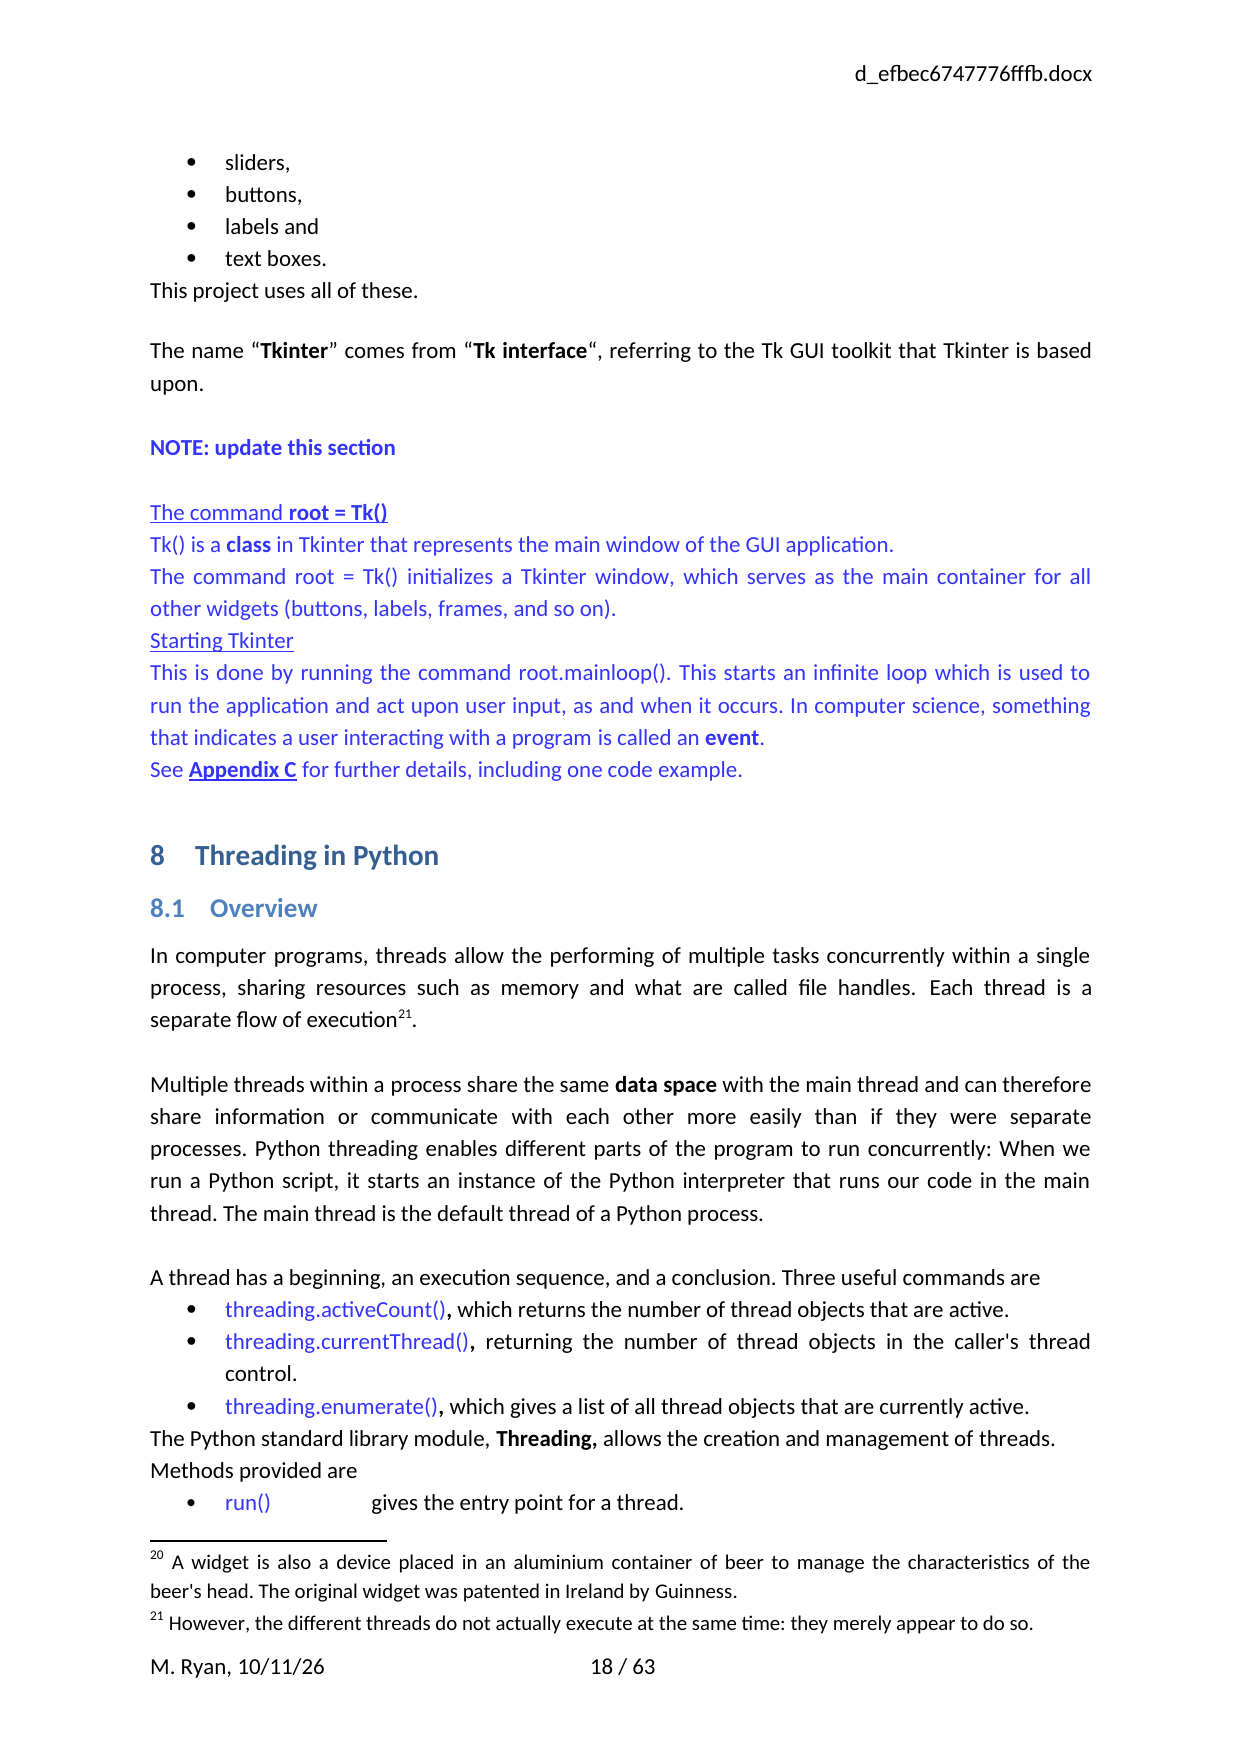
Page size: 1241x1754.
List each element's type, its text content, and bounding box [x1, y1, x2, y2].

subtitle Threading in Python [150, 837, 1092, 873]
list run() gives the entry point for a thread. [187, 1488, 1092, 1516]
text This is done by running the command root.mainloop(). This starts an infinite loop which is used to run the application and act upon user input, as and when it occurs. In computer science, something that indicates a user interacting with a program is called an event. [150, 658, 1092, 751]
text A thread has a beginning, an execution sequence, and a conclusion. Three useful commands are [150, 1263, 1092, 1291]
text See Appendix C for further details, including one code example. [150, 755, 1092, 783]
text The command root = Tk() [150, 498, 1092, 526]
text The Python standard library module, Threading, allows the creation and management of threads. [150, 1424, 1092, 1452]
list threading.activeCount(), which returns the number of thread objects that are active. [187, 1295, 1092, 1323]
text Methods provided are [150, 1456, 1092, 1484]
list buttons, [187, 180, 1092, 208]
text Tk() is a class in Tkinter that represents the main window of the GUI application. [150, 530, 1092, 558]
list threading.currentThread(), returning the number of thread objects in the caller's thread control. [187, 1327, 1092, 1388]
list threading.enumerate(), which gives a list of all thread objects that are currently active. [187, 1392, 1092, 1420]
text The name “Tkinter” comes from “Tk interface“, referring to the Tk GUI toolkit that Tkinter is based upon. [150, 337, 1092, 397]
list labels and [187, 212, 1092, 240]
subtitle Overview [150, 891, 1092, 924]
list sliders, [187, 148, 1092, 176]
text The command root = Tk() initializes a Tkinter window, which serves as the main container for all other widgets (buttons, labels, frames, and so on). [150, 562, 1092, 622]
text In computer programs, threads allow the performing of multiple tasks concurrently within a single process, sharing resources such as memory and what are called file handles. Each thread is a separate flow of execution. [150, 941, 1092, 1033]
text Starting Tkinter [150, 626, 1092, 654]
list text boxes. [187, 244, 1092, 272]
text Multiple threads within a process share the same data space with the main thread and can therefore share information or communicate with each other more easily than if they were separate processes. Python threading enables different parts of the program to run concurrently: When we run a Python script, it starts an instance of the Python interpreter that runs our code in the main thread. The main thread is the default thread of a Python process. [150, 1070, 1092, 1227]
text This project uses all of these. [150, 276, 1092, 304]
text NOTE: update this section [150, 433, 1092, 461]
